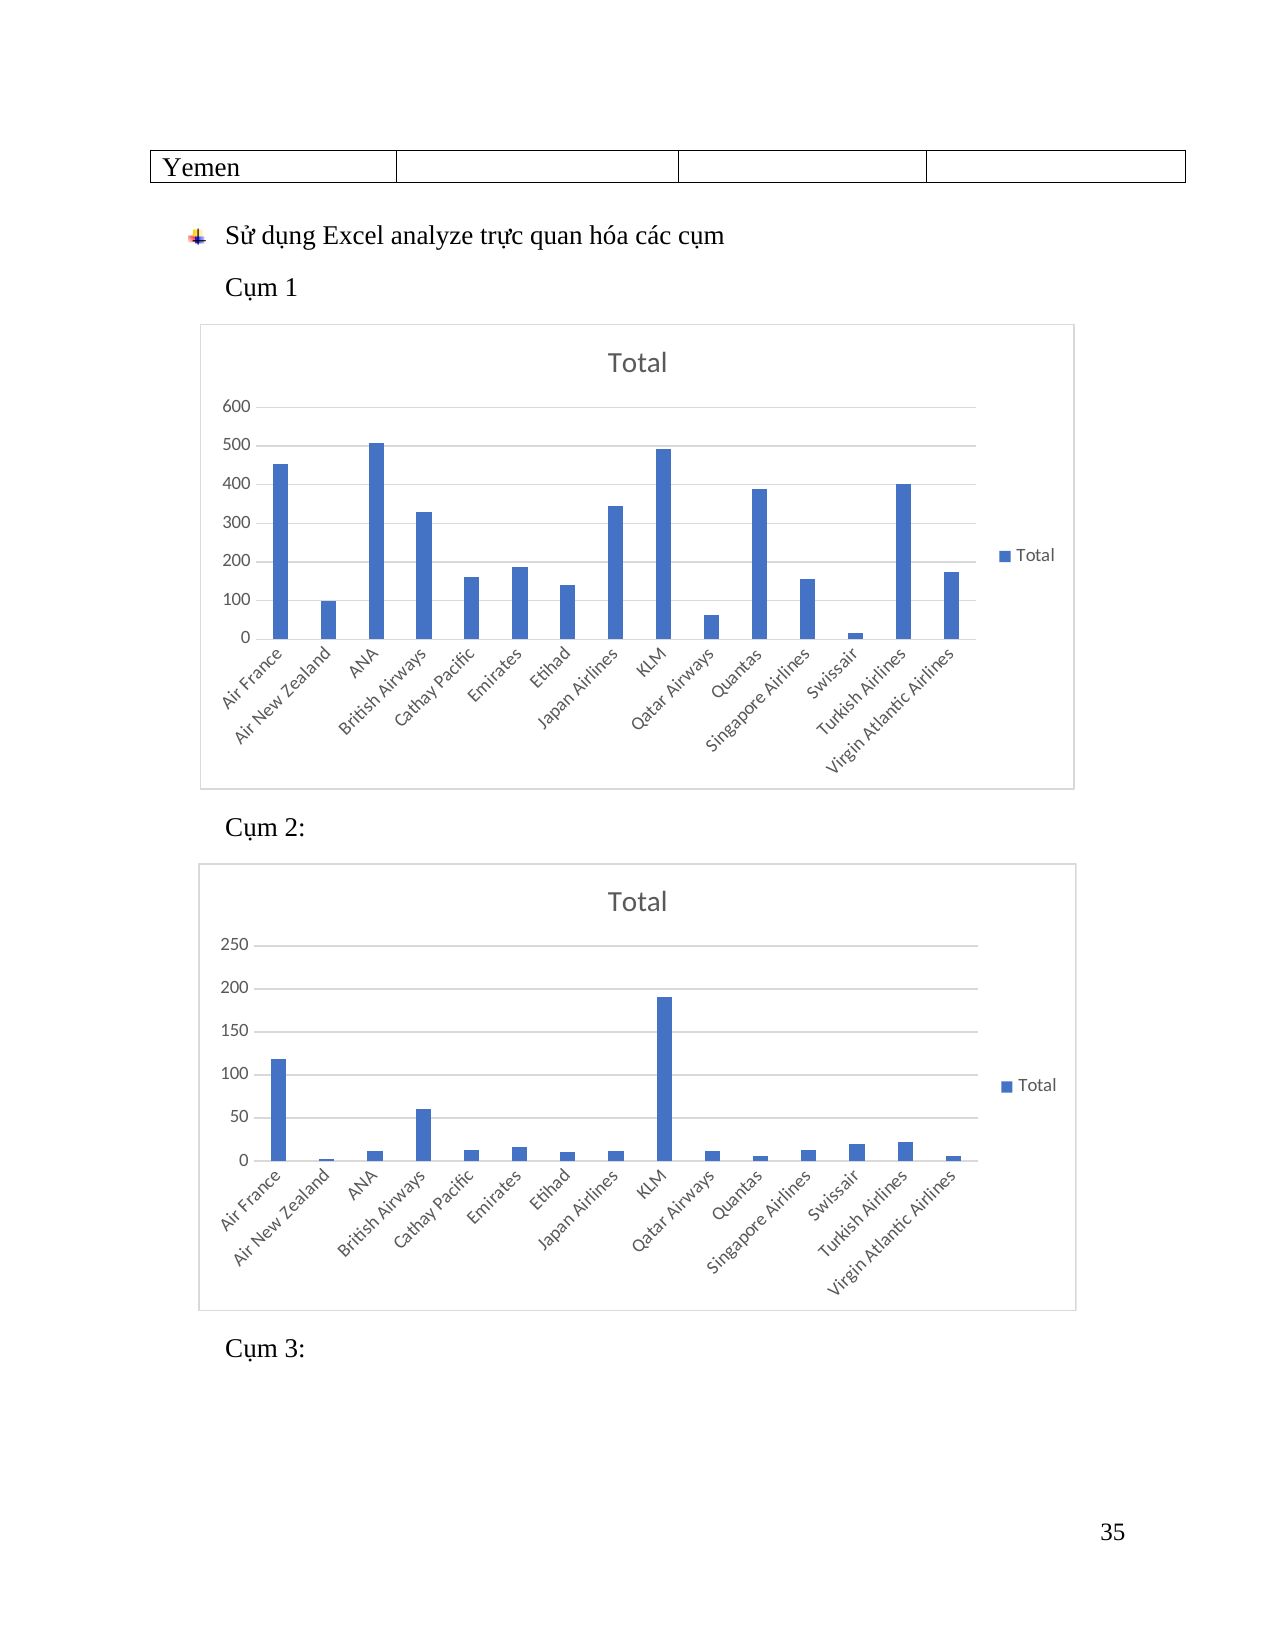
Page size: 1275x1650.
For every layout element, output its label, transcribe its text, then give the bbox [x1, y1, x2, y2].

text Cụm 1 [187, 271, 1125, 302]
table_cell [397, 151, 678, 182]
list Sử dụng Excel analyze trực quan hóa các cụm [187, 219, 1125, 250]
table_cell [679, 151, 926, 182]
text Cụm 2: [150, 811, 1125, 842]
table_cell [927, 151, 1185, 182]
picture [188, 227, 206, 245]
text Cụm 3: [150, 1332, 1125, 1363]
table_cell Yemen [151, 151, 396, 182]
